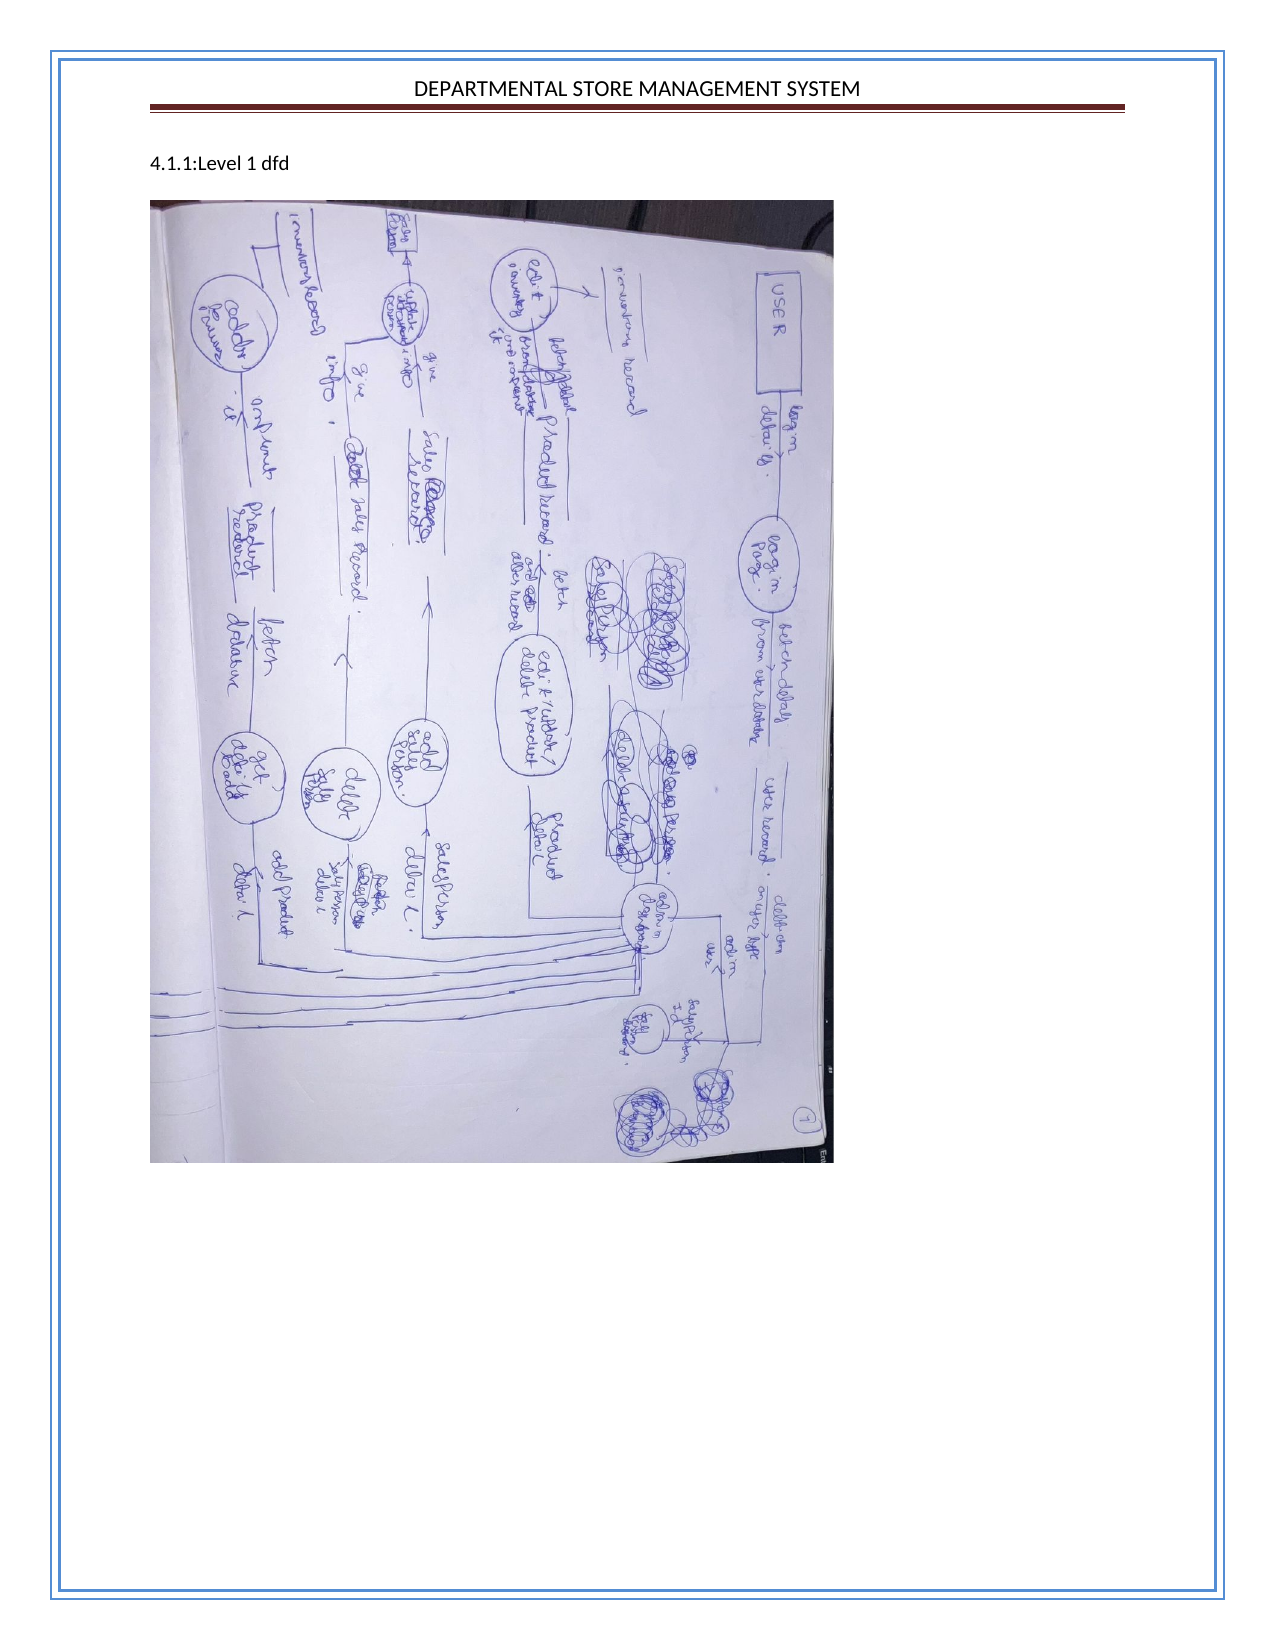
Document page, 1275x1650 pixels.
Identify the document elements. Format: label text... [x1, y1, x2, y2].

picture [150, 200, 834, 1163]
text 4.1.1:Level 1 dfd [150, 150, 1125, 175]
